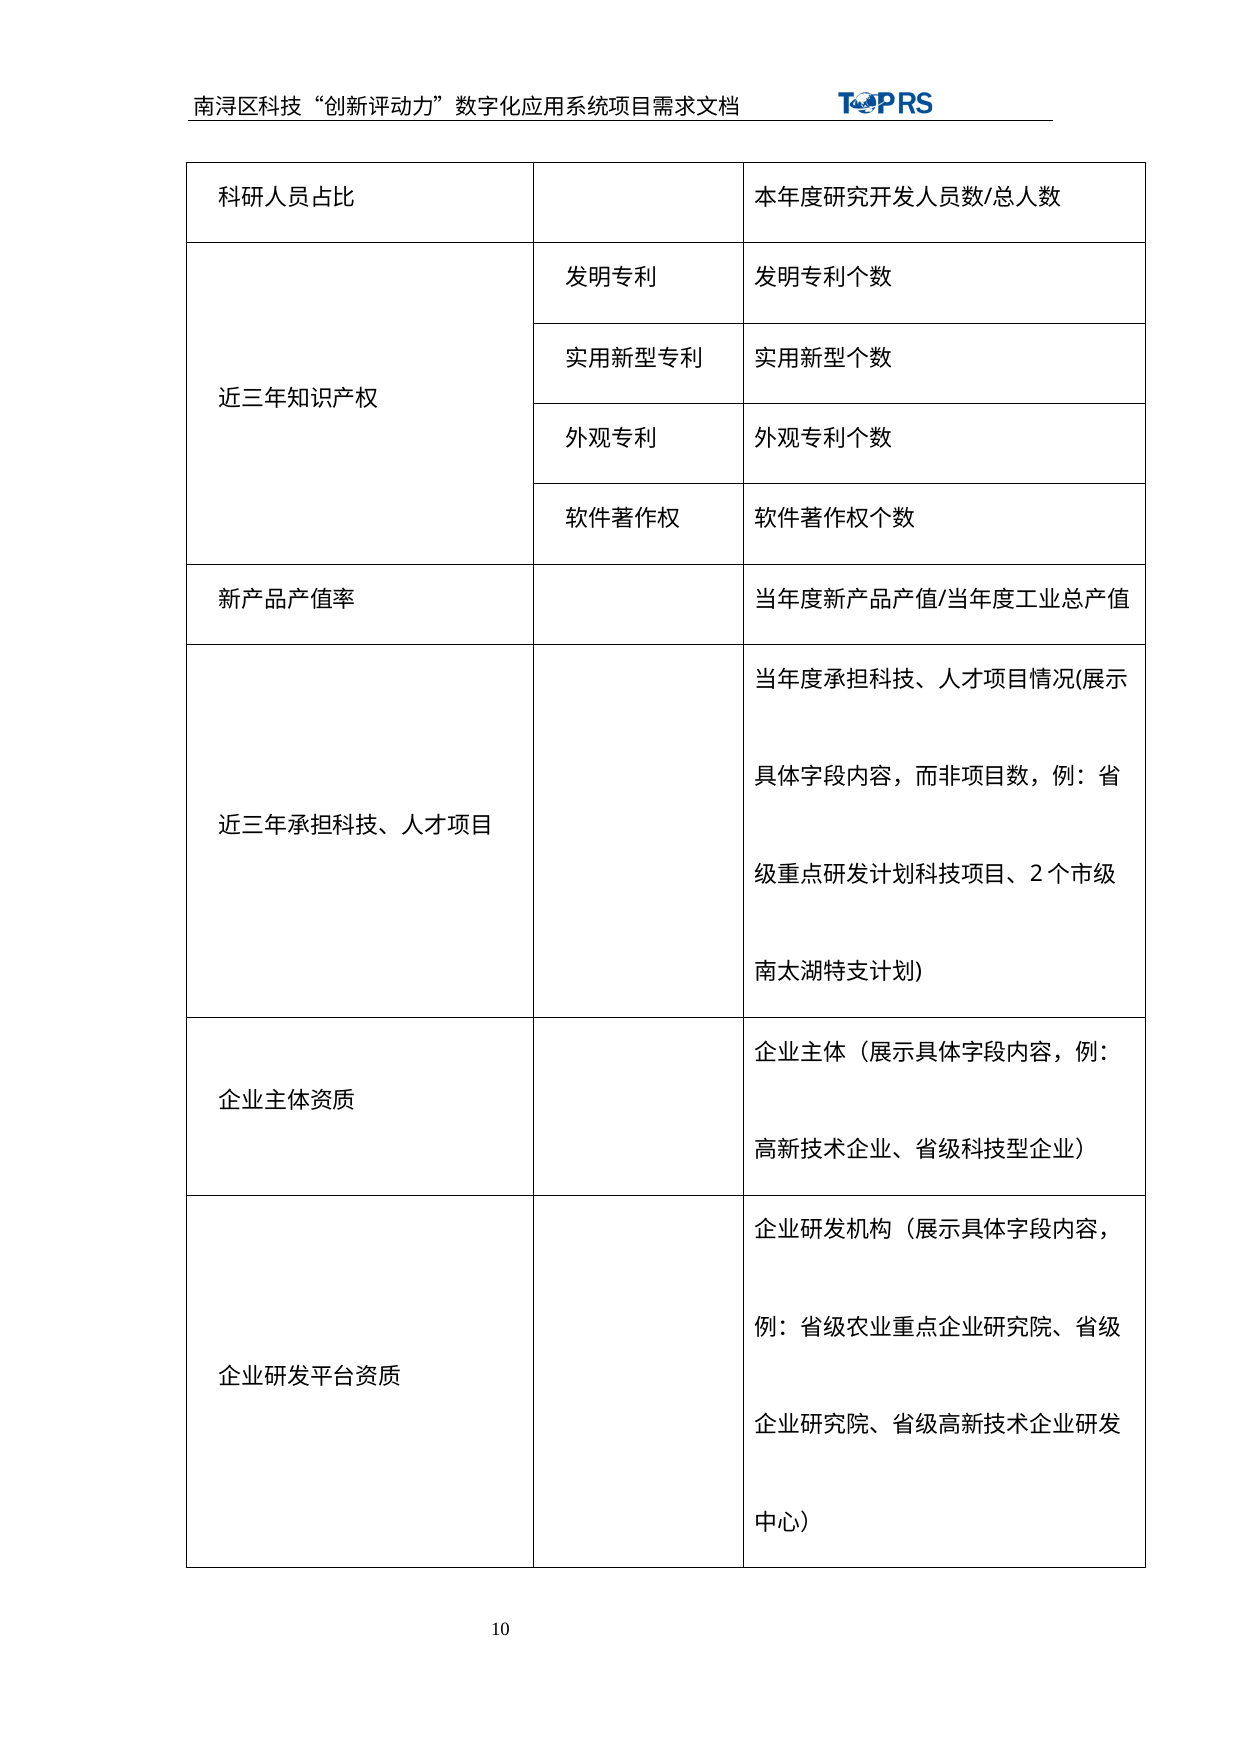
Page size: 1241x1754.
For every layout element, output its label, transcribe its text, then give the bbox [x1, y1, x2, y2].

table_cell 外观专利 [534, 404, 743, 483]
table_cell 新产品产值率 [187, 565, 533, 644]
table_cell 软件著作权 [534, 484, 743, 563]
table_cell 当年度承担科技、人才项目情况(展示具体字段内容，而非项目数，例：省级重点研发计划科技项目、2个市级南太湖特支计划) [744, 645, 1145, 1017]
table_cell 本年度研究开发人员数/总人数 [744, 163, 1145, 242]
table_cell [534, 163, 743, 242]
table_cell 当年度新产品产值/当年度工业总产值 [744, 565, 1145, 644]
table_cell [534, 1196, 743, 1567]
table_cell 发明专利个数 [744, 243, 1145, 323]
table_cell [534, 645, 743, 1017]
table_cell 实用新型个数 [744, 324, 1145, 403]
table_cell [534, 565, 743, 644]
table_cell 近三年知识产权 [187, 243, 533, 563]
table_cell 企业研发机构（展示具体字段内容，例：省级农业重点企业研究院、省级企业研究院、省级高新技术企业研发中心） [744, 1196, 1145, 1567]
table_cell 近三年承担科技、人才项目 [187, 645, 533, 1017]
table_cell 实用新型专利 [534, 324, 743, 403]
table_cell 企业主体（展示具体字段内容，例：高新技术企业、省级科技型企业） [744, 1018, 1145, 1194]
table_cell 科研人员占比 [187, 163, 533, 242]
table_cell 企业主体资质 [187, 1018, 533, 1194]
table_cell 外观专利个数 [744, 404, 1145, 483]
table_cell 企业研发平台资质 [187, 1196, 533, 1567]
picture [837, 91, 933, 114]
table_cell 软件著作权个数 [744, 484, 1145, 563]
table_cell [534, 1018, 743, 1194]
table_cell 发明专利 [534, 243, 743, 323]
